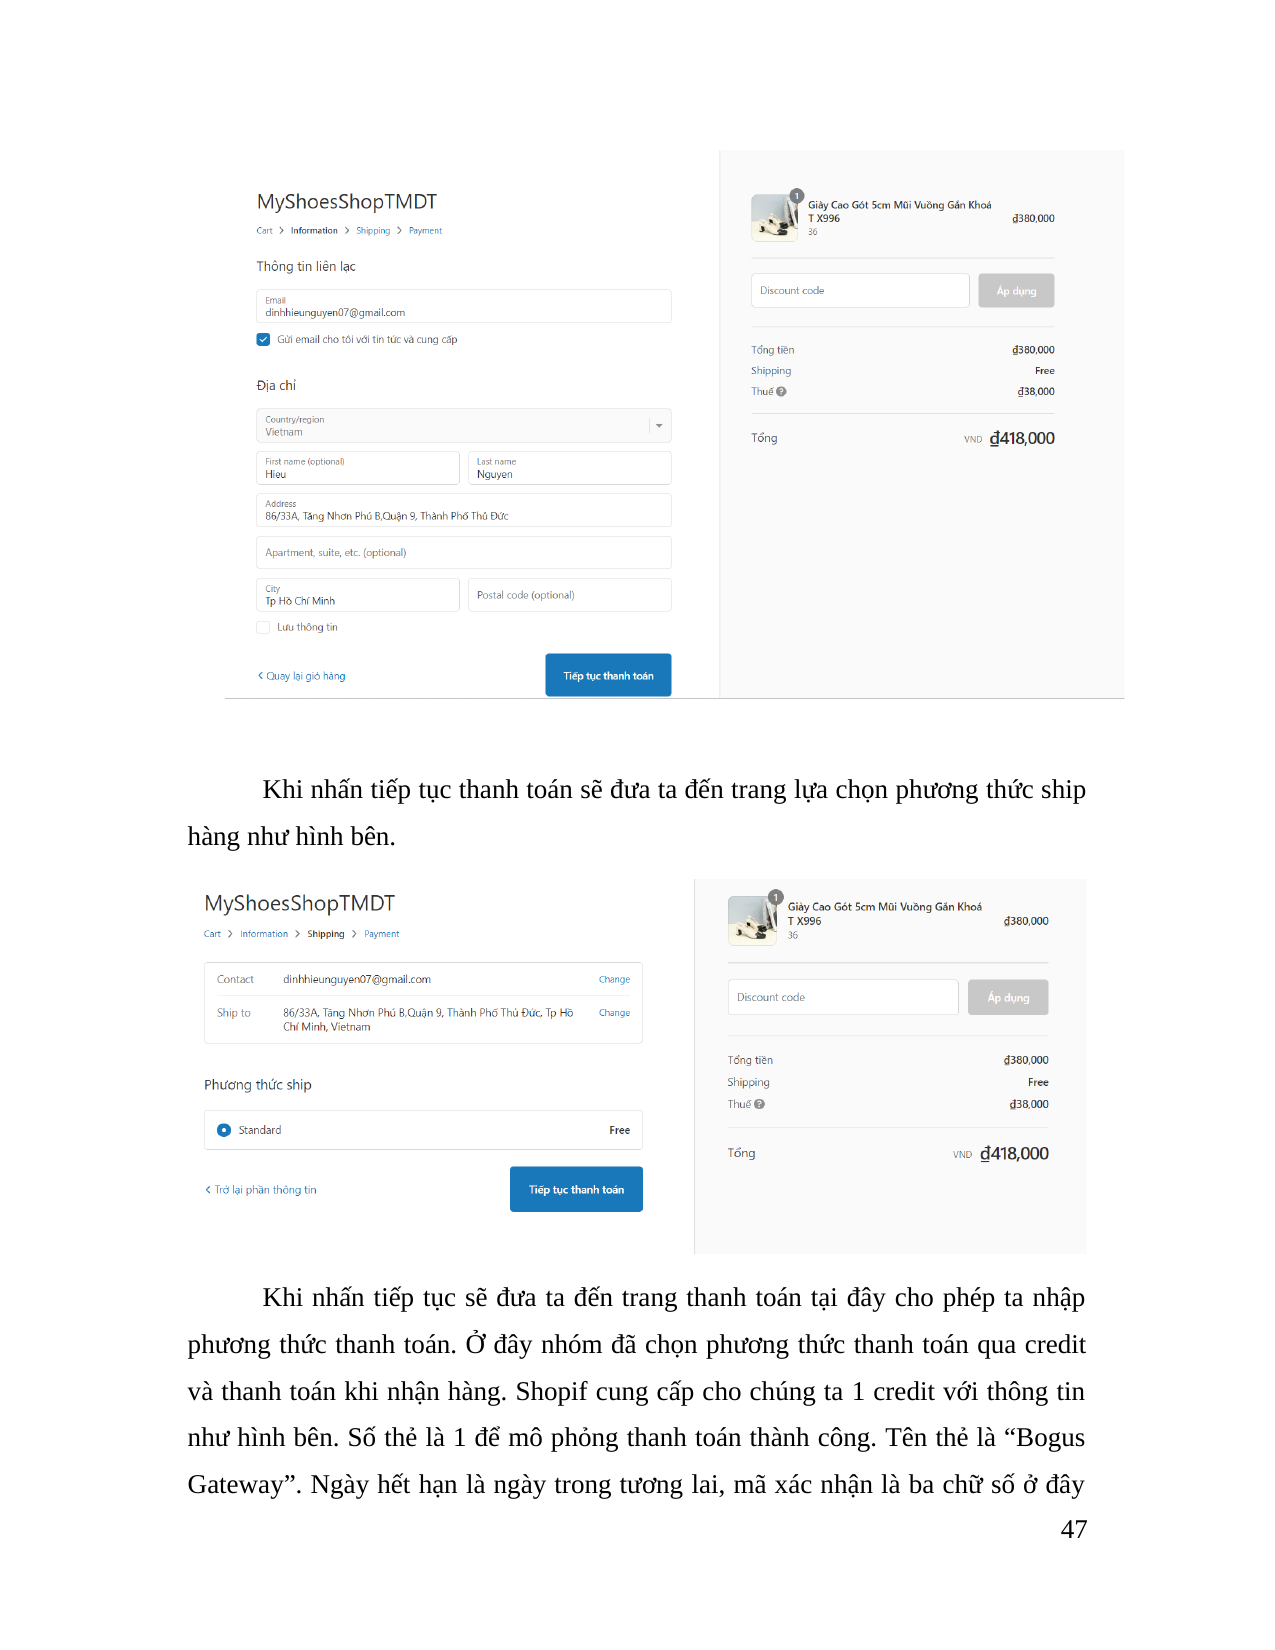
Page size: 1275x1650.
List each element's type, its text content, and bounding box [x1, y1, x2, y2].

text Khi nhấn tiếp tục thanh toán sẽ đưa ta đến trang lựa chọn phương thức ship hàng như hình bên. [187, 773, 1087, 851]
picture [187, 879, 1087, 1254]
picture [225, 150, 1125, 699]
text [187, 1282, 1087, 1499]
